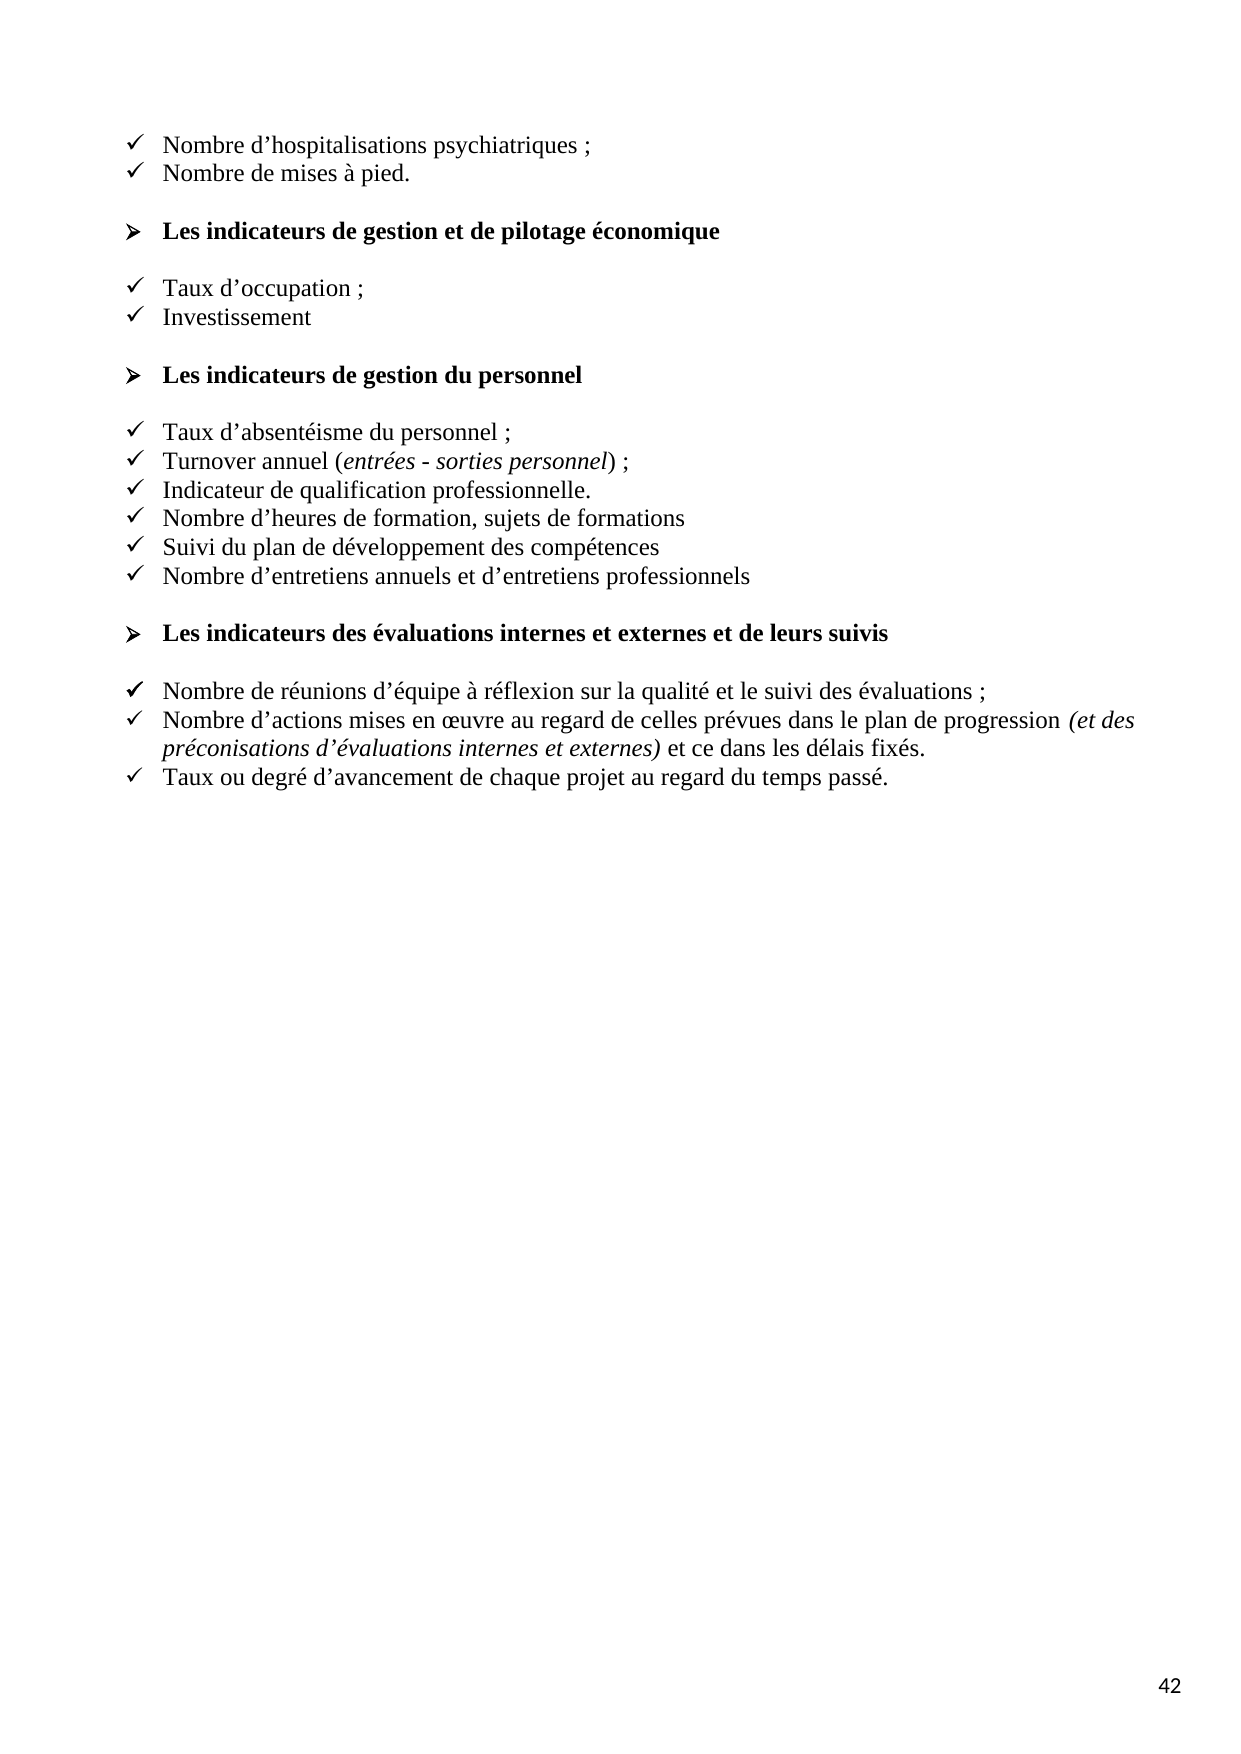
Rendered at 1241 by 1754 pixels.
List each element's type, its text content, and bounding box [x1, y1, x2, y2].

list Nombre d’actions mises en œuvre au regard de celles prévues dans le plan de progression (et des préconisations d’évaluations internes et externes) et ce dans les délais fixés. [125, 705, 1137, 762]
list Les indicateurs de gestion et de pilotage économique [125, 216, 1137, 245]
list Nombre d’entretiens annuels et d’entretiens professionnels [125, 561, 1137, 590]
list Taux d’occupation ; [125, 273, 1137, 302]
list Nombre de réunions d’équipe à réflexion sur la qualité et le suivi des évaluations ; [125, 676, 1137, 705]
list Nombre d’hospitalisations psychiatriques ; [125, 130, 1137, 158]
list Les indicateurs des évaluations internes et externes et de leurs suivis [125, 618, 1137, 647]
list Les indicateurs de gestion du personnel [125, 360, 1137, 388]
list Indicateur de qualification professionnelle. [125, 475, 1137, 503]
list Turnover annuel (entrées - sorties personnel) ; [125, 446, 1137, 475]
list Taux d’absentéisme du personnel ; [125, 417, 1137, 446]
list Investissement [125, 302, 1137, 331]
list Nombre d’heures de formation, sujets de formations [125, 503, 1137, 532]
list Suivi du plan de développement des compétences [125, 532, 1137, 561]
list Nombre de mises à pied. [125, 158, 1137, 187]
list Taux ou degré d’avancement de chaque projet au regard du temps passé. [125, 762, 1137, 791]
